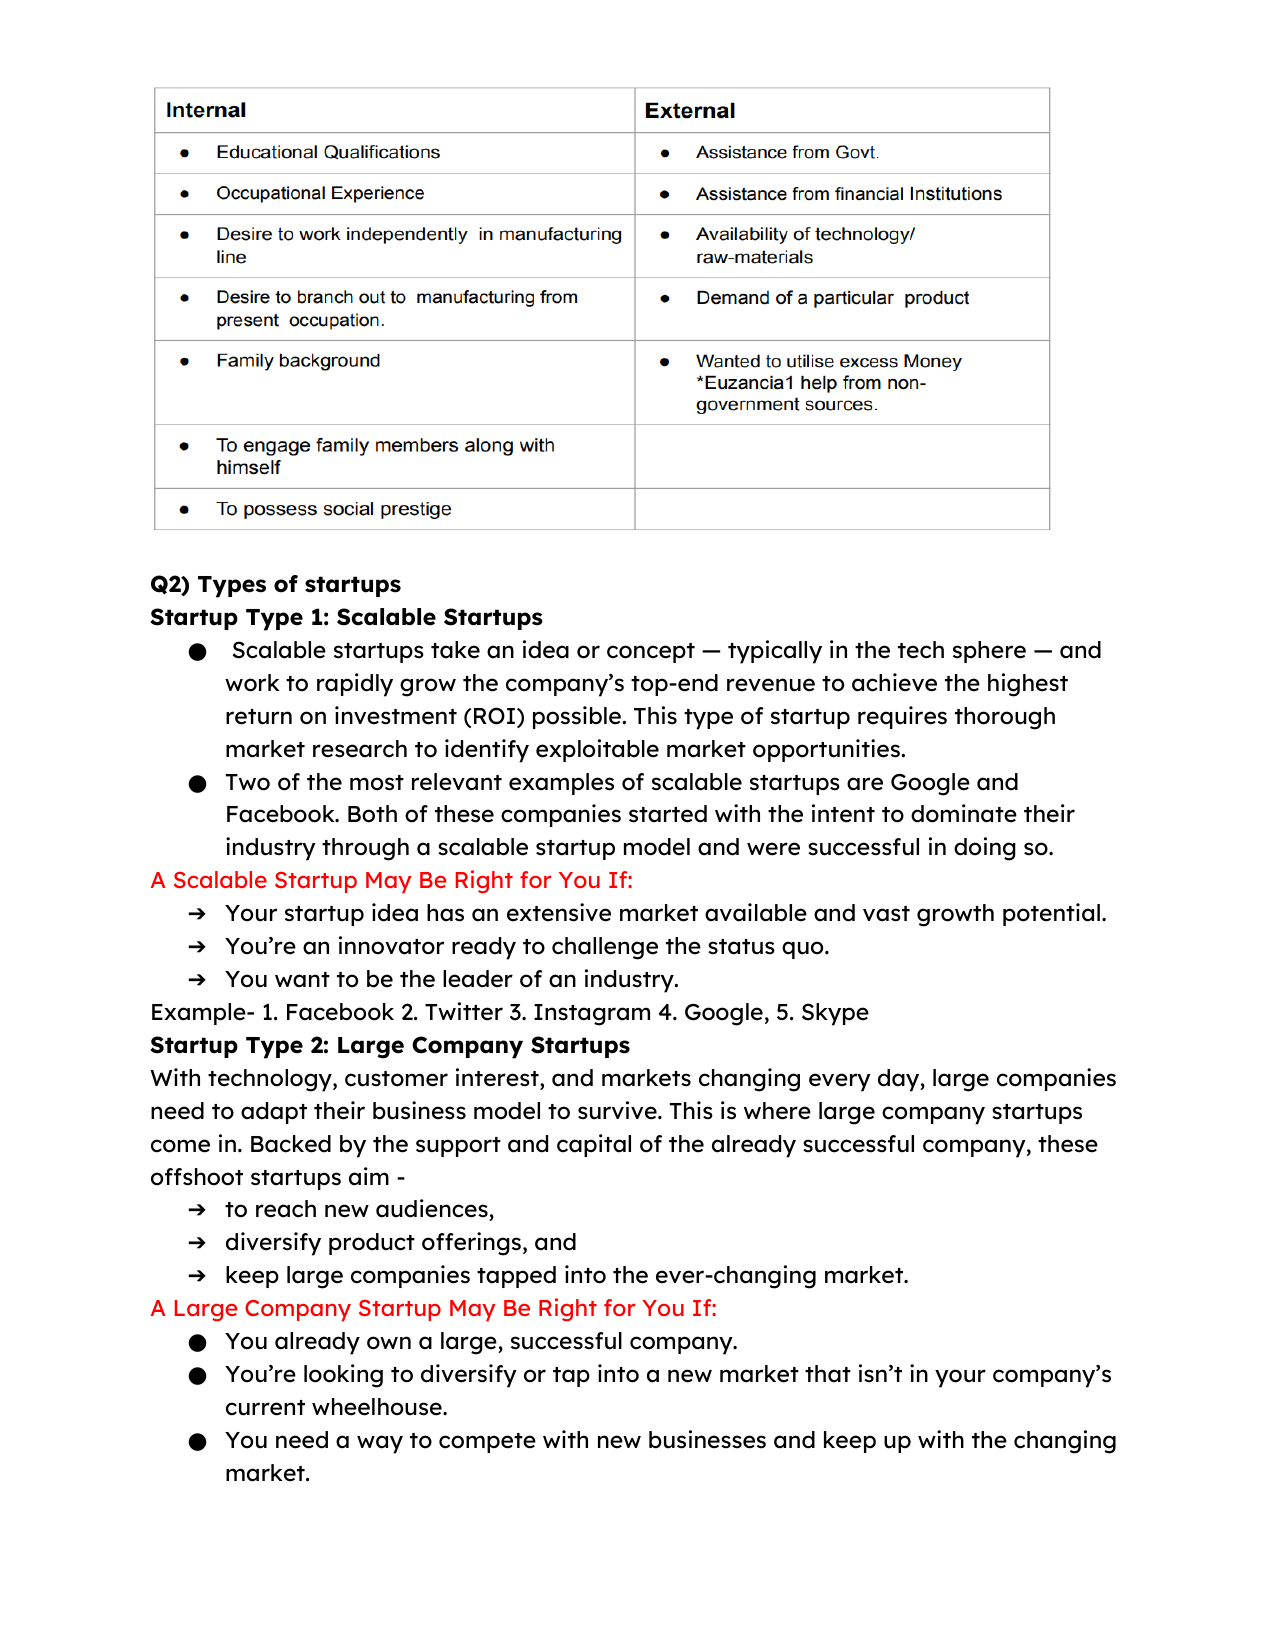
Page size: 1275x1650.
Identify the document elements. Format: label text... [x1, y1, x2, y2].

text Startup Type 1: Scalable Startups [150, 602, 1125, 631]
list to reach new audiences, [187, 1195, 1125, 1224]
list Scalable startups take an idea or concept — typically in the tech sphere — and work to rapidly grow the company’s top-end revenue to achieve the highest return on investment (ROI) possible. This type of startup requires thorough market research to identify exploitable market opportunities. [187, 635, 1125, 763]
list Two of the most relevant examples of scalable startups are Google and Facebook. Both of these companies started with the intent to dominate their industry through a scalable startup model and were successful in doing so. [187, 767, 1125, 862]
list You already own a large, successful company. [187, 1327, 1125, 1355]
list You want to be the leader of an industry. [187, 964, 1125, 993]
text A Large Company Startup May Be Right for You If: [150, 1294, 1125, 1322]
text Q2) Types of startups [150, 569, 1125, 598]
text Startup Type 2: Large Company Startups [150, 1030, 1125, 1059]
text With technology, customer interest, and markets changing every day, large companies need to adapt their business model to survive. This is where large company startups come in. Backed by the support and capital of the already successful company, these offshoot startups aim - [150, 1063, 1125, 1191]
list Your startup idea has an extensive market available and vast growth potential. [187, 899, 1125, 927]
picture [150, 84, 1053, 533]
list You need a way to compete with new businesses and keep up with the changing market. [187, 1425, 1125, 1487]
list You’re an innovator ready to challenge the status quo. [187, 932, 1125, 960]
text A Scalable Startup May Be Right for You If: [150, 866, 1125, 894]
list diversify product offerings, and [187, 1228, 1125, 1257]
list keep large companies tapped into the ever-changing market. [187, 1261, 1125, 1289]
text Example- 1. Facebook 2. Twitter 3. Instagram 4. Google, 5. Skype [150, 997, 1125, 1026]
list You’re looking to diversify or tap into a new market that isn’t in your company’s current wheelhouse. [187, 1359, 1125, 1421]
